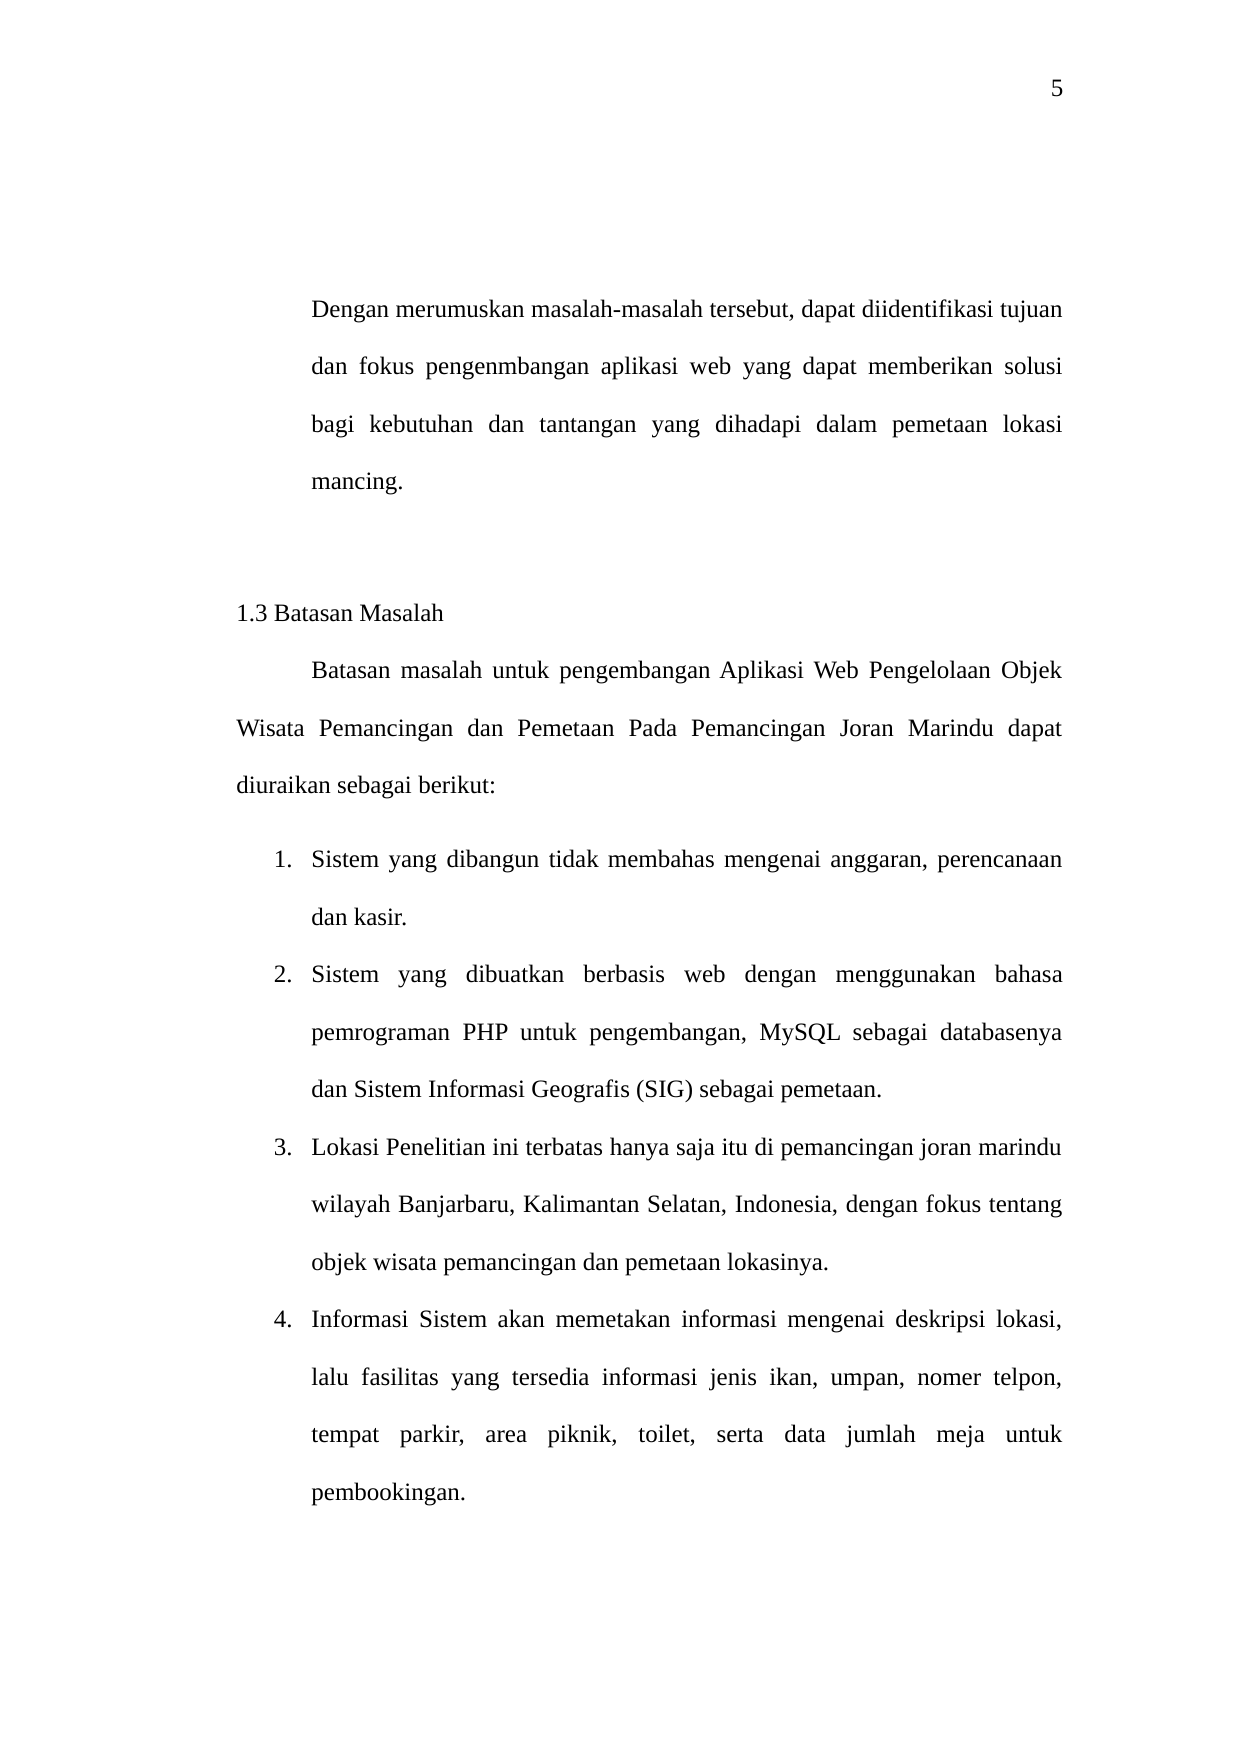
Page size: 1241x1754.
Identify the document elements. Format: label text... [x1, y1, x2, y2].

list Dengan merumuskan masalah-masalah tersebut, dapat diidentifikasi tujuan dan fokus pengenmbangan aplikasi web yang dapat memberikan solusi bagi kebutuhan dan tantangan yang dihadapi dalam pemetaan lokasi mancing. [311, 294, 1063, 495]
list Sistem yang dibangun tidak membahas mengenai anggaran, perencanaan dan kasir. [274, 844, 1063, 931]
list Sistem yang dibuatkan berbasis web dengan menggunakan bahasa pemrograman PHP untuk pengembangan, MySQL sebagai databasenya dan Sistem Informasi Geografis (SIG) sebagai pemetaan. [274, 959, 1063, 1103]
text Batasan masalah untuk pengembangan Aplikasi Web Pengelolaan Objek Wisata Pemancingan dan Pemetaan Pada Pemancingan Joran Marindu dapat diuraikan sebagai berikut: [236, 655, 1063, 799]
list Informasi Sistem akan memetakan informasi mengenai deskripsi lokasi, lalu fasilitas yang tersedia informasi jenis ikan, umpan, nomer telpon, tempat parkir, area piknik, toilet, serta data jumlah meja untuk pembookingan. [274, 1304, 1063, 1506]
subtitle 1.3 Batasan Masalah [236, 598, 1063, 627]
list Lokasi Penelitian ini terbatas hanya saja itu di pemancingan joran marindu wilayah Banjarbaru, Kalimantan Selatan, Indonesia, dengan fokus tentang objek wisata pemancingan dan pemetaan lokasinya. [274, 1132, 1063, 1276]
